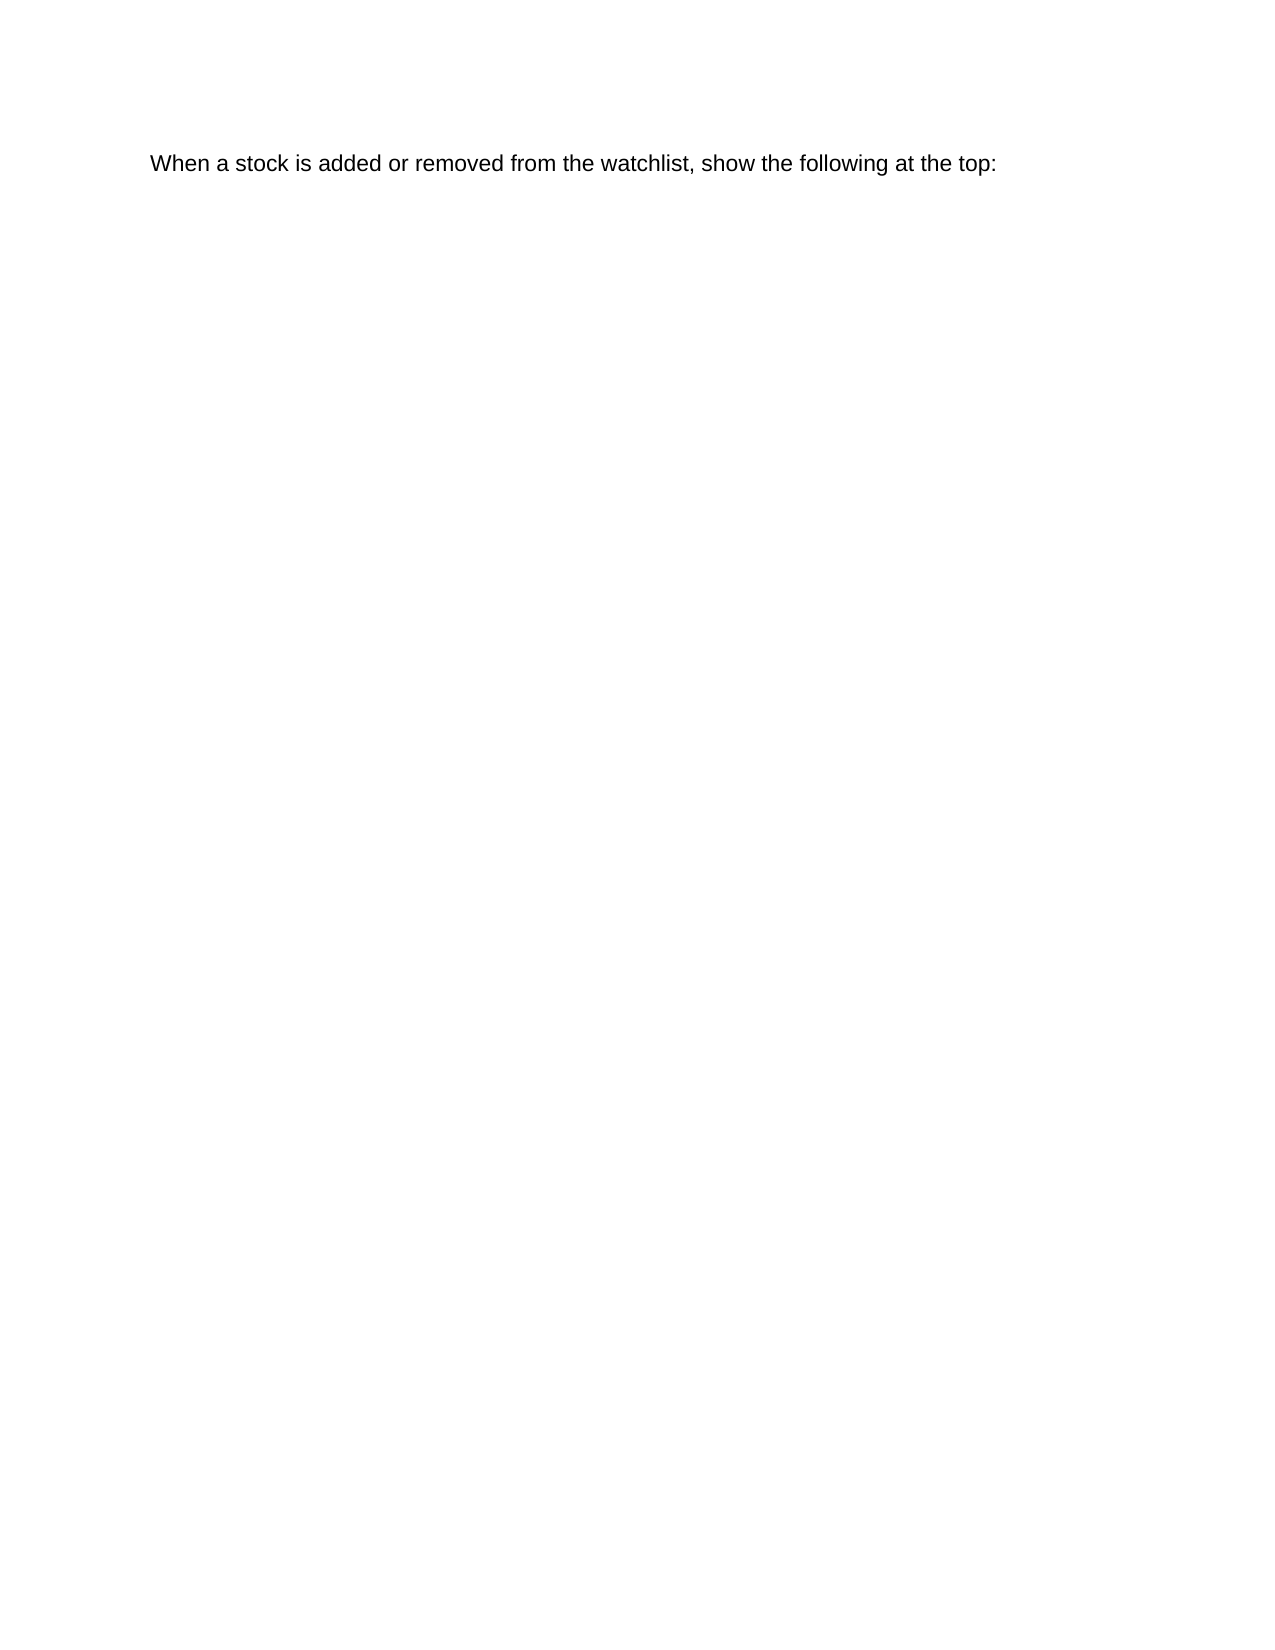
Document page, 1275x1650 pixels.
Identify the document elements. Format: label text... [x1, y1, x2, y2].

text When a stock is added or removed from the watchlist, show the following at the top: [150, 150, 1125, 176]
